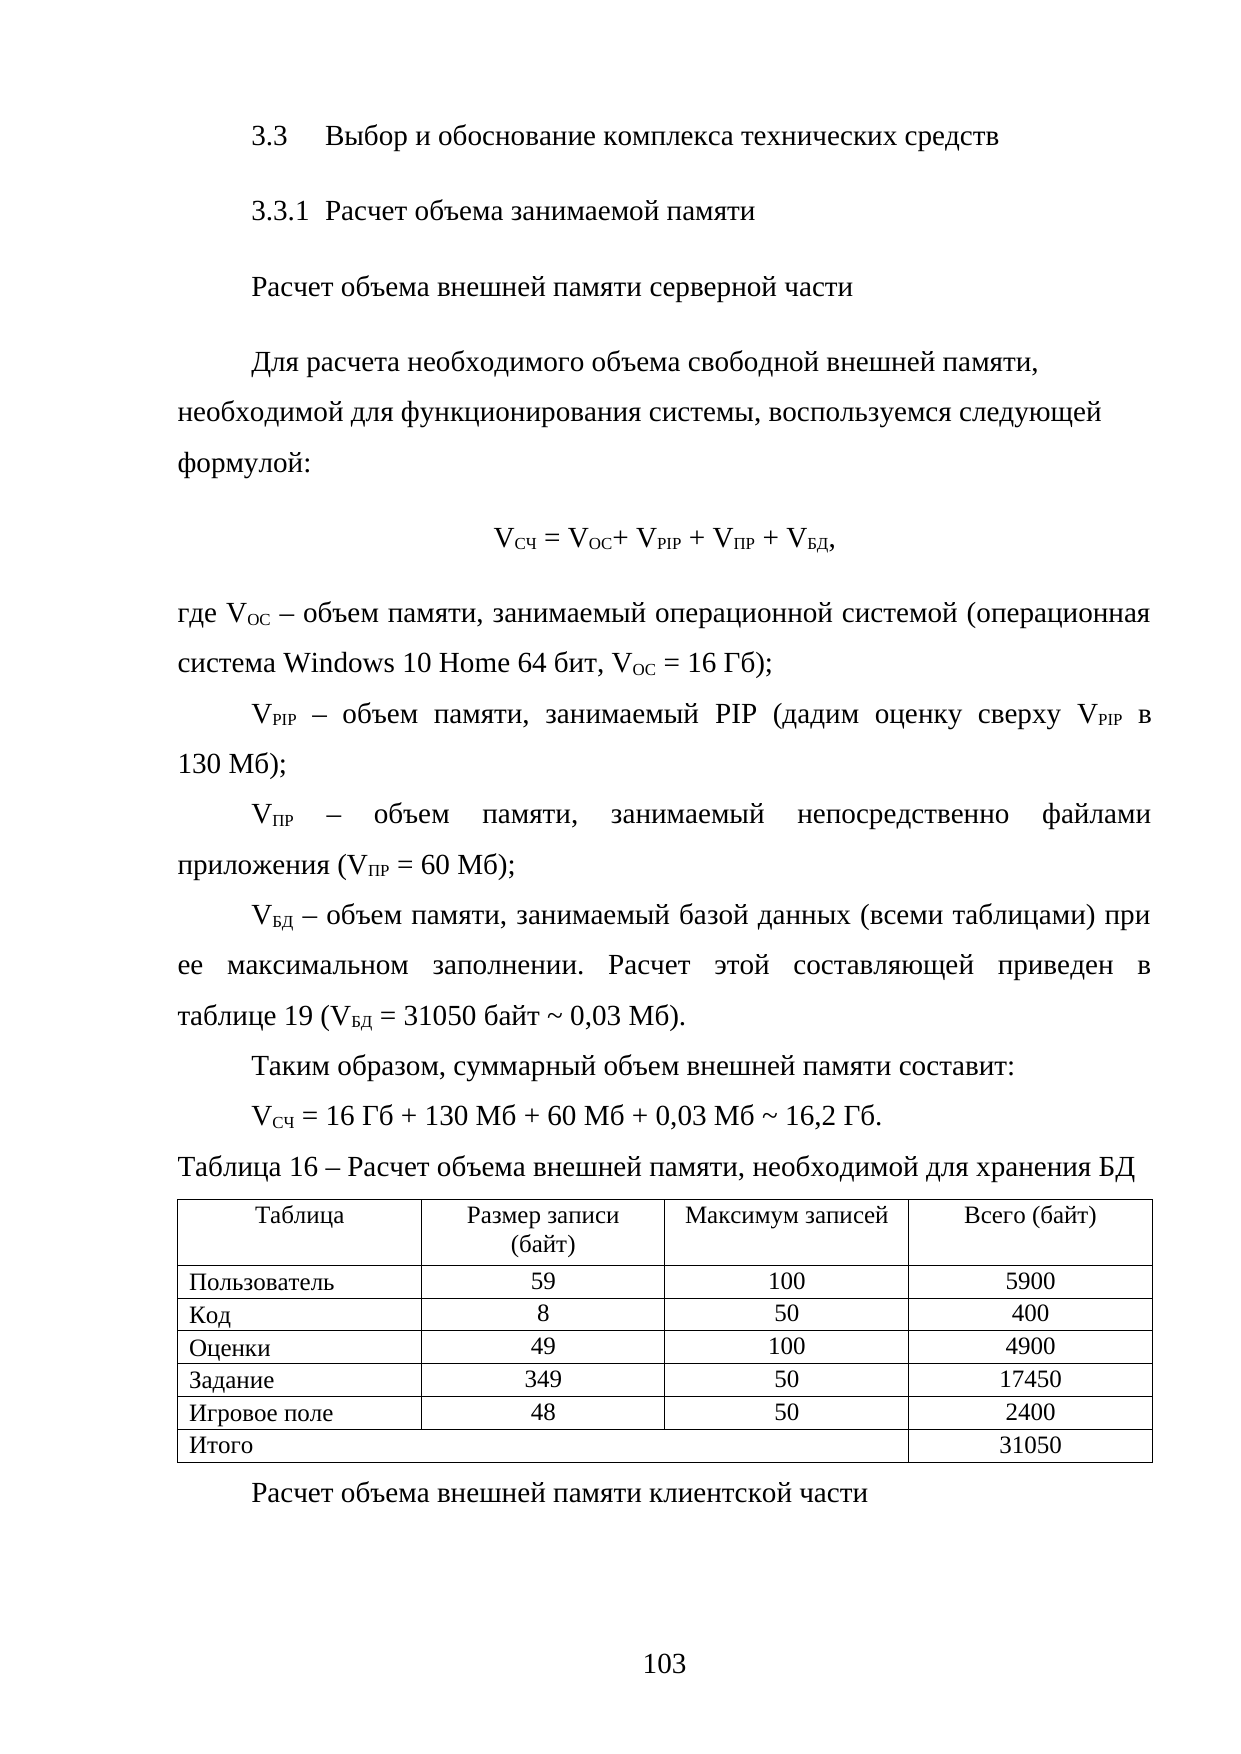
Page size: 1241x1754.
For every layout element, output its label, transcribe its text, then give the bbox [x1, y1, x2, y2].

list Расчет объема занимаемой памяти [251, 193, 1152, 227]
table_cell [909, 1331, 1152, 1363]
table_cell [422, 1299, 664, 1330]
text VБД – объем памяти, занимаемый базой данных (всеми таблицами) при ее максимальном заполнении. Расчет этой составляющей приведен в таблице 19 (VБД = 31050 байт ~ 0,03 Мб). [177, 897, 1152, 1031]
text где VОС – объем памяти, занимаемый операционной системой (операционная система Windows 10 Home 64 бит, VОС = 16 Гб); [177, 595, 1152, 679]
text Расчет объема внешней памяти клиентской части [177, 1475, 1152, 1509]
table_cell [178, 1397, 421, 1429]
text VСЧ = 16 Гб + 130 Мб + 60 Мб + 0,03 Мб ~ 16,2 Гб. [177, 1098, 1152, 1132]
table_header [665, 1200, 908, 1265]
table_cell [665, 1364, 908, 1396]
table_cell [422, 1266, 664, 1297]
text VПР – объем памяти, занимаемый непосредственно файлами приложения (VПР = 60 Мб); [177, 797, 1152, 880]
list VСЧ = VОС+ VPIP + VПР + VБД, [177, 520, 1152, 553]
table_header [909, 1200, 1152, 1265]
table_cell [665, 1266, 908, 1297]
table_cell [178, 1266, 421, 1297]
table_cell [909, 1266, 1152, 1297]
text Выбор и обоснование комплекса технических средств [251, 118, 1152, 152]
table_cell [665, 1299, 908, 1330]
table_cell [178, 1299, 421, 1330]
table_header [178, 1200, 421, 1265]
list Для расчета необходимого объема свободной внешней памяти, необходимой для функционирования системы, воспользуемся следующей формулой: [177, 344, 1152, 478]
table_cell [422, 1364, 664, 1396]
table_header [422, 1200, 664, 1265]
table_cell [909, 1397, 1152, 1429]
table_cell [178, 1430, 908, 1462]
text VPIP – объем памяти, занимаемый PIP (дадим оценку сверху VPIP в 130 Мб); [177, 696, 1152, 780]
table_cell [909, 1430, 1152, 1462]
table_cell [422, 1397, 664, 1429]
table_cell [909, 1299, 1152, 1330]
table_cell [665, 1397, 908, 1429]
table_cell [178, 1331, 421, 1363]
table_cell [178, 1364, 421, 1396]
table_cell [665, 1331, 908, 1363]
text Таким образом, суммарный объем внешней памяти составит: [177, 1048, 1152, 1082]
text Таблица 16 – Расчет объема внешней памяти, необходимой для хранения БД [177, 1149, 1152, 1182]
list Расчет объема внешней памяти серверной части [251, 269, 1152, 302]
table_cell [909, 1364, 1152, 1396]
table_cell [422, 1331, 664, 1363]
